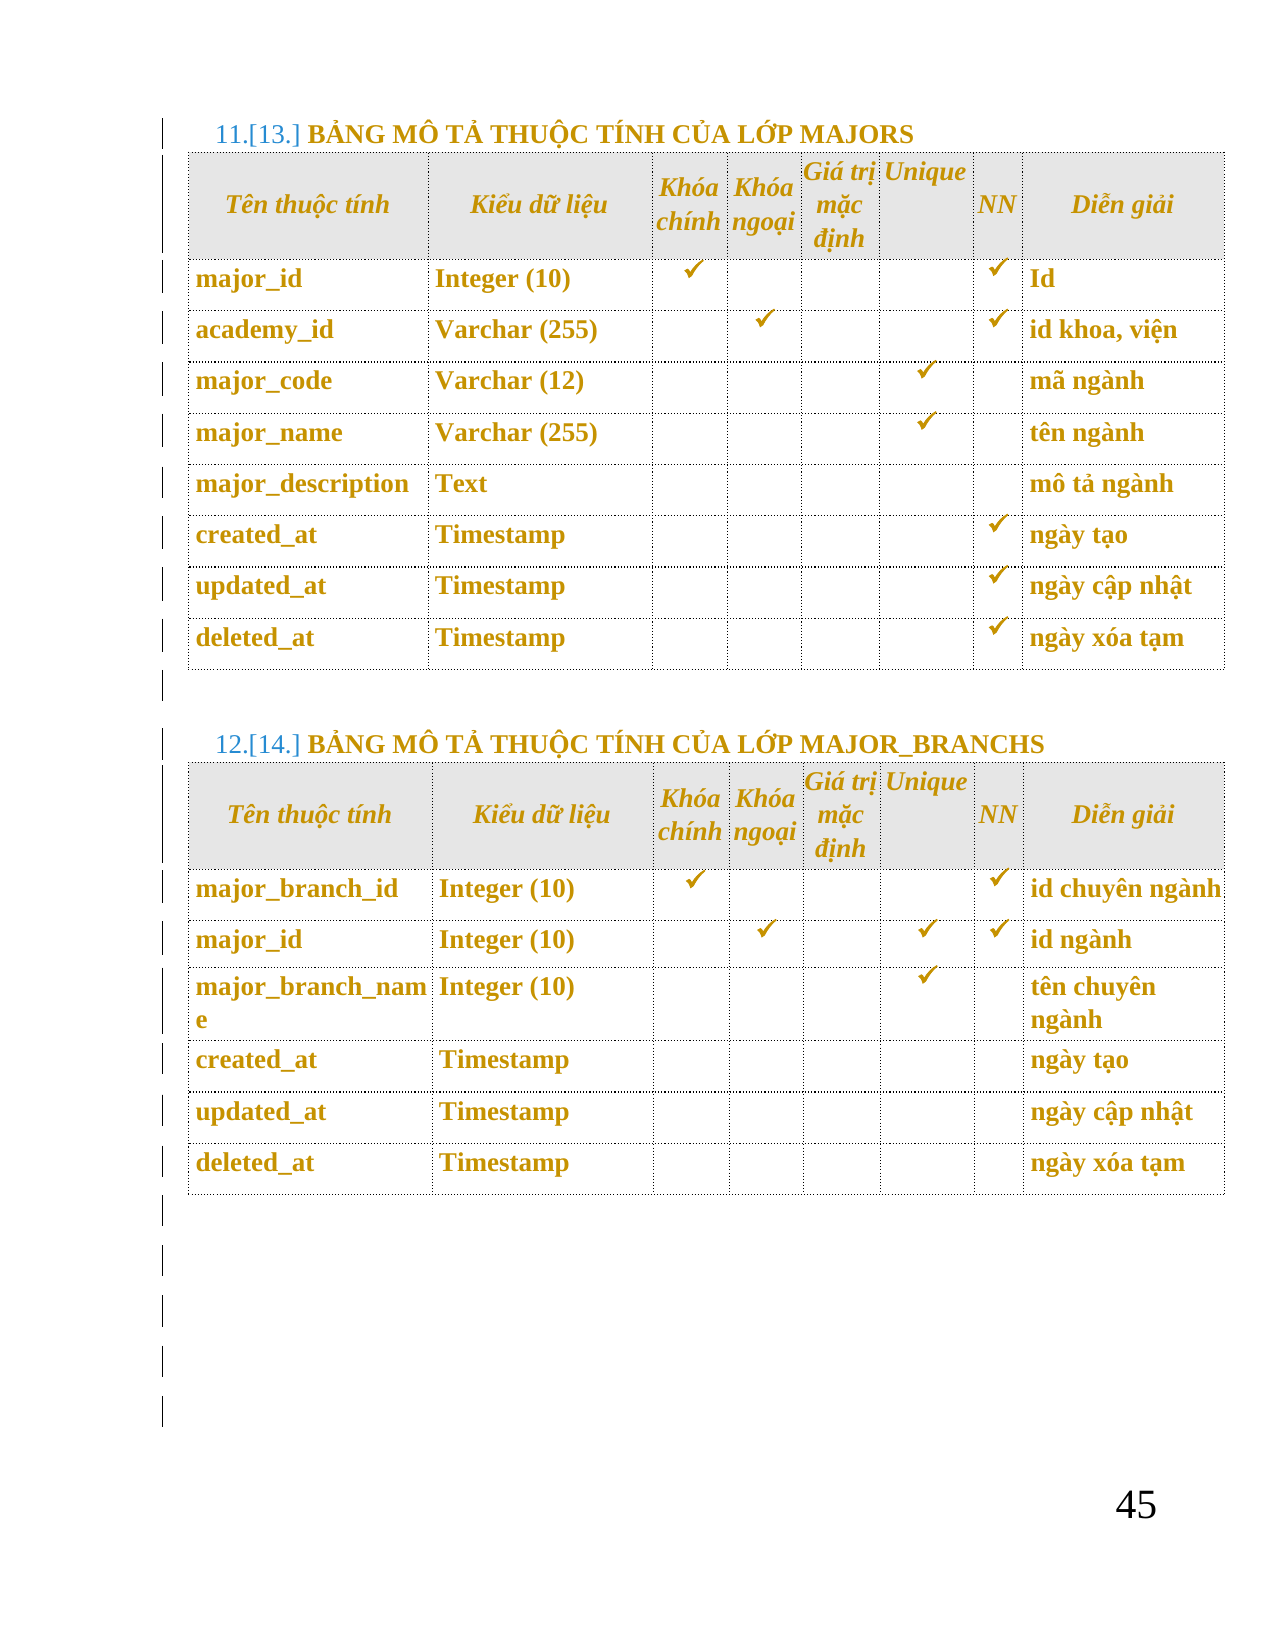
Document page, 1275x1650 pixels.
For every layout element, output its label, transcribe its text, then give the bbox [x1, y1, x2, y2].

table_cell Integer (10) [432, 967, 654, 1040]
table_header Giá trị mặc định [803, 762, 881, 869]
table_cell major_id [189, 920, 432, 967]
table_cell [728, 618, 802, 669]
table_cell [803, 1143, 881, 1194]
table_cell Varchar (255) [428, 413, 652, 464]
table_cell Timestamp [428, 618, 652, 669]
subtitle BẢNG MÔ TẢ THUỘC TÍNH CỦA LỚP MAJOR_BRANCHS [215, 728, 1157, 759]
table_cell Timestamp [432, 1040, 654, 1091]
table_cell id chuyên ngành [1024, 869, 1224, 920]
table_header Khóa chính [652, 152, 728, 259]
table_cell [803, 869, 881, 920]
table_cell deleted_at [189, 618, 428, 669]
table_cell ngày xóa tạm [1024, 1143, 1224, 1194]
table_cell [881, 920, 974, 967]
table_cell academy_id [189, 310, 428, 361]
table_cell [802, 618, 879, 669]
table_cell id khoa, viện [1023, 310, 1224, 361]
table_cell [654, 1091, 729, 1143]
table_cell [654, 920, 729, 967]
table_cell Timestamp [428, 566, 652, 618]
table_cell [973, 515, 1023, 566]
table_cell [974, 1040, 1024, 1091]
table_header Tên thuộc tính [189, 762, 432, 869]
table_cell [974, 1091, 1024, 1143]
table_cell [652, 259, 728, 310]
table_header Diễn giải [1024, 762, 1224, 869]
table_cell [729, 967, 803, 1040]
table_cell [879, 413, 973, 464]
table_cell ngày cập nhật [1023, 566, 1224, 618]
table_cell [729, 1143, 803, 1194]
table_cell updated_at [189, 566, 428, 618]
table_cell [728, 413, 802, 464]
table_header NN [974, 762, 1024, 869]
table_cell [652, 618, 728, 669]
table_cell [881, 1143, 974, 1194]
table_cell Integer (10) [428, 259, 652, 310]
table_cell ngày tạo [1023, 515, 1224, 566]
table_cell [803, 1091, 881, 1143]
table_cell Timestamp [432, 1143, 654, 1194]
table_cell [728, 464, 802, 515]
table_cell updated_at [189, 1091, 432, 1143]
table_cell [729, 869, 803, 920]
table_cell Timestamp [428, 515, 652, 566]
table_header Kiểu dữ liệu [432, 762, 654, 869]
table_cell Text [428, 464, 652, 515]
table_cell [974, 920, 1024, 967]
table_cell [879, 464, 973, 515]
table_header Unique [879, 152, 973, 259]
table_header NN [973, 152, 1023, 259]
table_cell [654, 1040, 729, 1091]
table_cell mô tả ngành [1023, 464, 1224, 515]
table_cell [973, 310, 1023, 361]
table_header Khóa chính [654, 762, 729, 869]
table_cell [802, 259, 879, 310]
table_header Giá trị mặc định [802, 152, 879, 259]
table_cell major_name [189, 413, 428, 464]
table_cell [879, 515, 973, 566]
table_cell [881, 967, 974, 1040]
table_cell [728, 566, 802, 618]
table_cell ngày xóa tạm [1023, 618, 1224, 669]
table_cell major_branch_name [189, 967, 432, 1040]
table_cell [879, 310, 973, 361]
table_cell deleted_at [189, 1143, 432, 1194]
table_cell [802, 464, 879, 515]
table_cell [728, 259, 802, 310]
table_cell [729, 1040, 803, 1091]
table_cell ngày tạo [1024, 1040, 1224, 1091]
table_header Unique [881, 762, 974, 869]
table_cell Varchar (255) [428, 310, 652, 361]
table_cell [879, 259, 973, 310]
table_cell [973, 413, 1023, 464]
table_cell [802, 361, 879, 413]
table_cell Integer (10) [432, 869, 654, 920]
table_cell [973, 618, 1023, 669]
table_cell [652, 361, 728, 413]
table_cell tên ngành [1023, 413, 1224, 464]
table_cell id ngành [1024, 920, 1224, 967]
table_cell [803, 1040, 881, 1091]
table_cell major_branch_id [189, 869, 432, 920]
table_cell [652, 413, 728, 464]
table_cell major_description [189, 464, 428, 515]
table_header Kiểu dữ liệu [428, 152, 652, 259]
table_cell [973, 464, 1023, 515]
table_cell [881, 1040, 974, 1091]
table_cell Varchar (12) [428, 361, 652, 413]
table_cell [803, 967, 881, 1040]
table_cell Integer (10) [432, 920, 654, 967]
table_cell [802, 515, 879, 566]
table_cell [974, 967, 1024, 1040]
table_cell [652, 515, 728, 566]
table_cell [881, 1091, 974, 1143]
table_header Diễn giải [1023, 152, 1224, 259]
table_cell [879, 361, 973, 413]
table_cell [803, 920, 881, 967]
table_cell Timestamp [432, 1091, 654, 1143]
table_cell [802, 566, 879, 618]
table_cell created_at [189, 1040, 432, 1091]
table_cell [652, 310, 728, 361]
table_cell [974, 869, 1024, 920]
table_cell [654, 967, 729, 1040]
table_cell [652, 566, 728, 618]
table_cell [973, 259, 1023, 310]
table_cell [728, 361, 802, 413]
table_cell [879, 566, 973, 618]
table_cell ngày cập nhật [1024, 1091, 1224, 1143]
table_header Khóa ngoại [729, 762, 803, 869]
table_cell [973, 361, 1023, 413]
table_cell major_code [189, 361, 428, 413]
table_cell [802, 413, 879, 464]
subtitle BẢNG MÔ TẢ THUỘC TÍNH CỦA LỚP MAJORS [215, 118, 1157, 149]
table_cell tên chuyên ngành [1024, 967, 1224, 1040]
table_cell [654, 869, 729, 920]
table_cell [802, 310, 879, 361]
table_cell created_at [189, 515, 428, 566]
table_header Tên thuộc tính [189, 152, 428, 259]
table_cell [728, 515, 802, 566]
table_cell [881, 869, 974, 920]
table_header Khóa ngoại [728, 152, 802, 259]
table_cell major_id [189, 259, 428, 310]
table_cell [652, 464, 728, 515]
table_cell mã ngành [1023, 361, 1224, 413]
table_cell [879, 618, 973, 669]
table_cell [974, 1143, 1024, 1194]
table_cell [728, 310, 802, 361]
table_cell [729, 920, 803, 967]
table_cell [654, 1143, 729, 1194]
table_cell Id [1023, 259, 1224, 310]
table_cell [729, 1091, 803, 1143]
table_cell [973, 566, 1023, 618]
